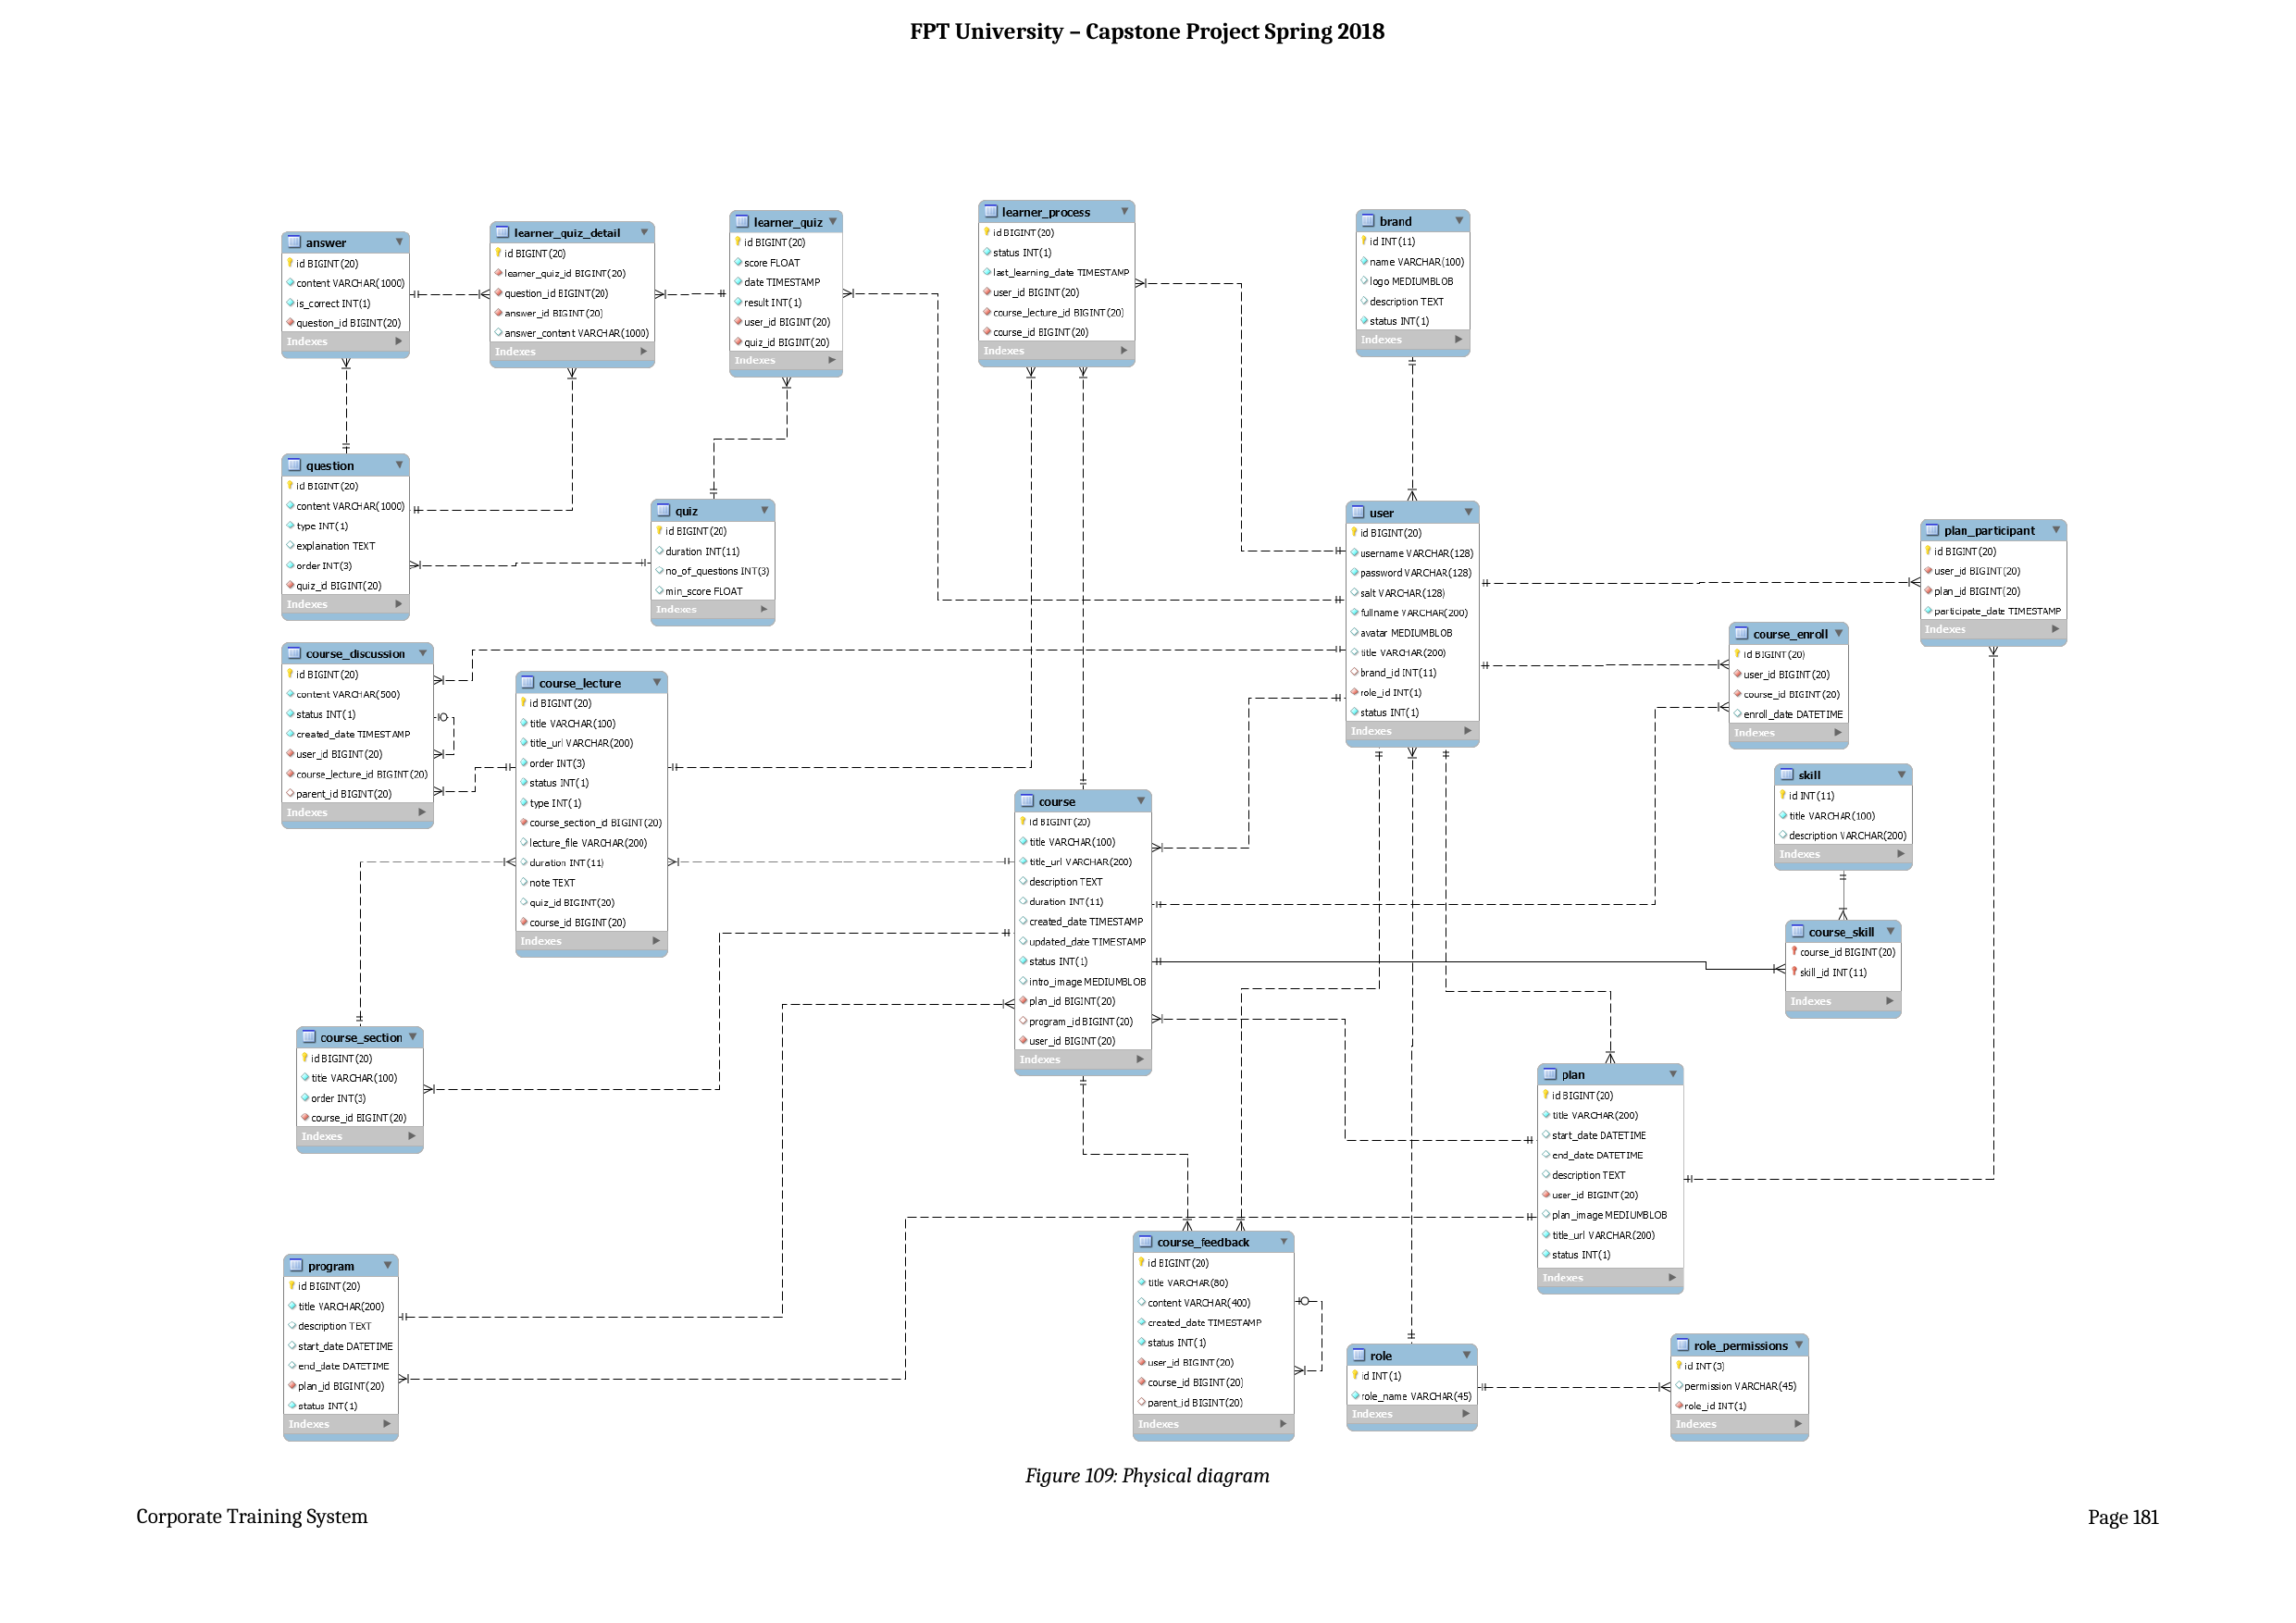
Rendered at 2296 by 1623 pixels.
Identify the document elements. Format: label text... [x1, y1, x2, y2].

picture [281, 191, 2084, 1449]
text Figure : Physical diagram [137, 1464, 2159, 1488]
